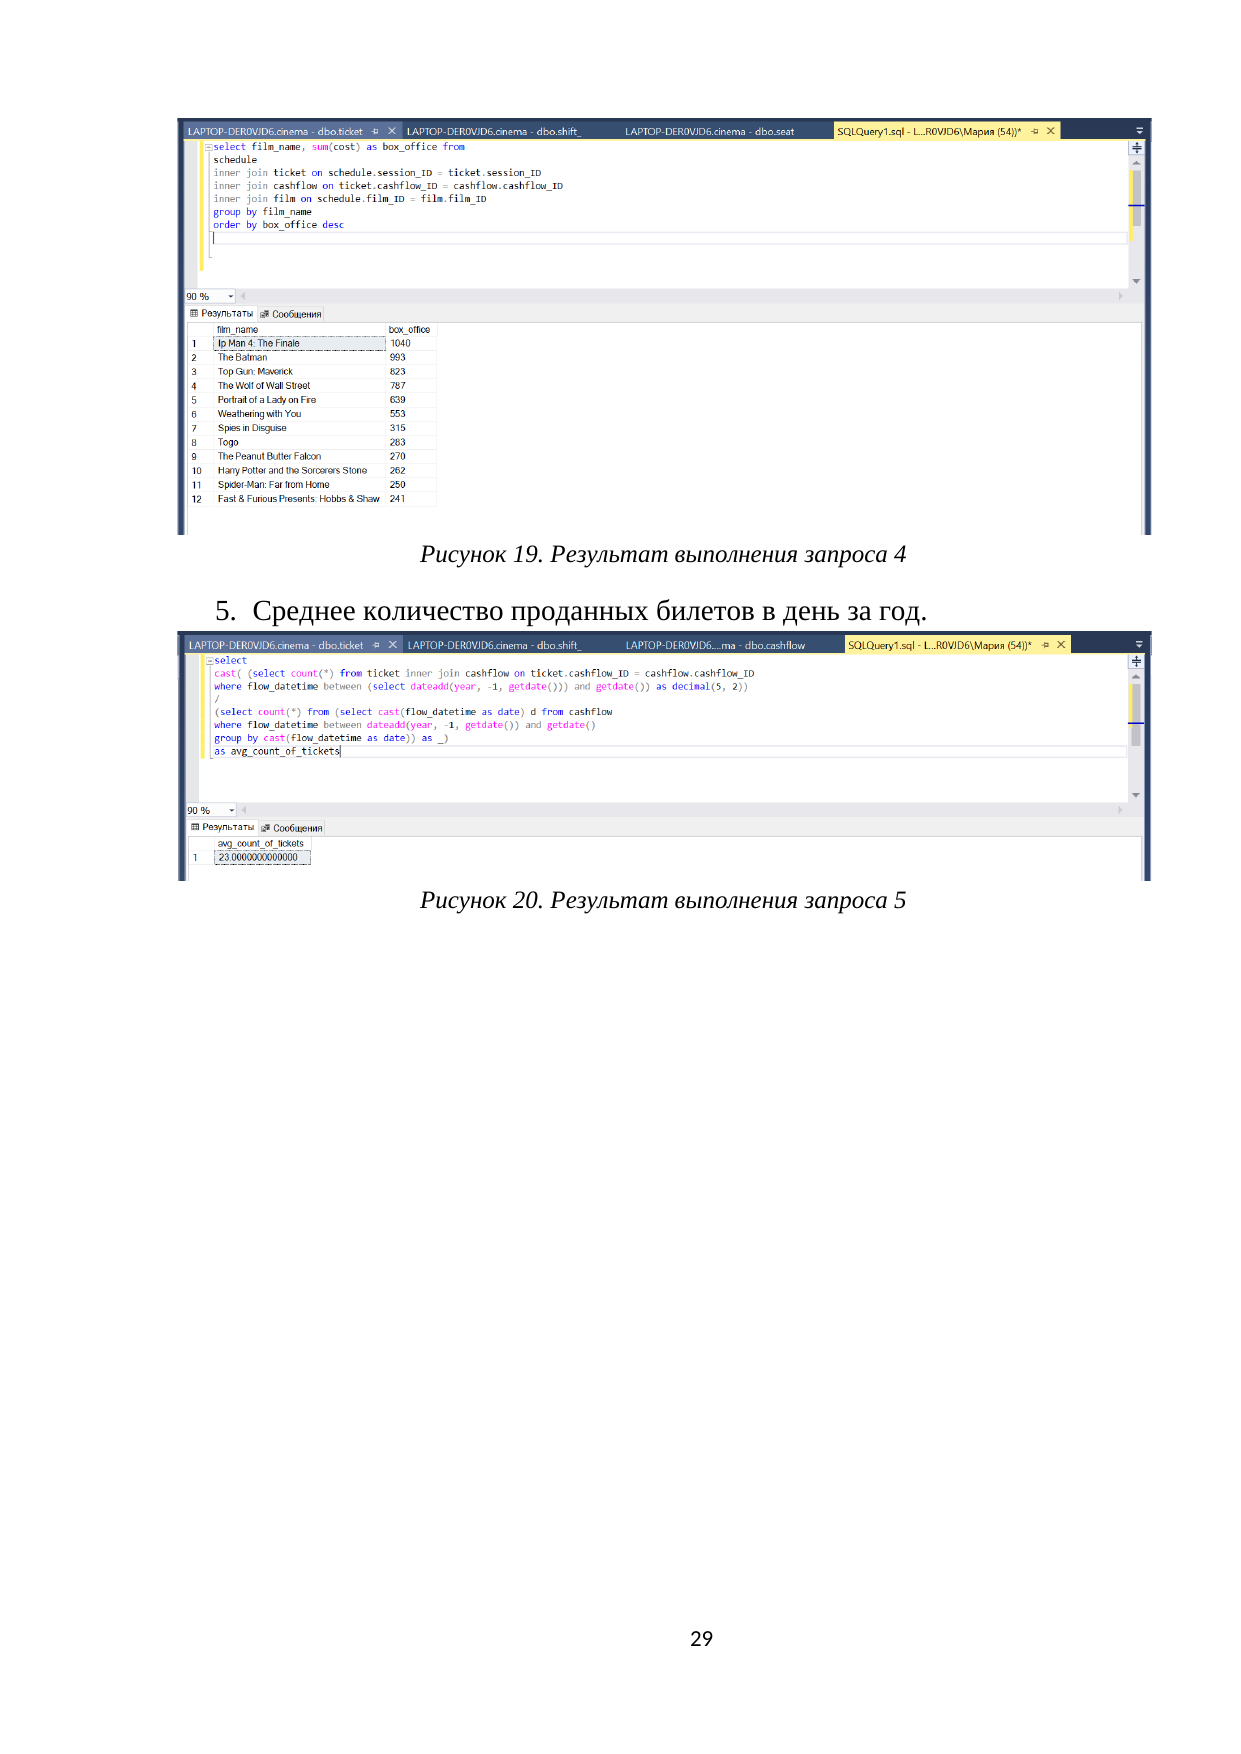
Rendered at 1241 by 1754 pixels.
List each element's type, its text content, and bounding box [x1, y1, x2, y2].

picture [177, 118, 1152, 535]
text Рисунок 19. Результат выполнения запроса 4 [177, 539, 1152, 568]
list Среднее количество проданных билетов в день за год. [215, 593, 1152, 627]
picture [177, 631, 1152, 881]
text Рисунок 20. Результат выполнения запроса 5 [177, 885, 1152, 913]
